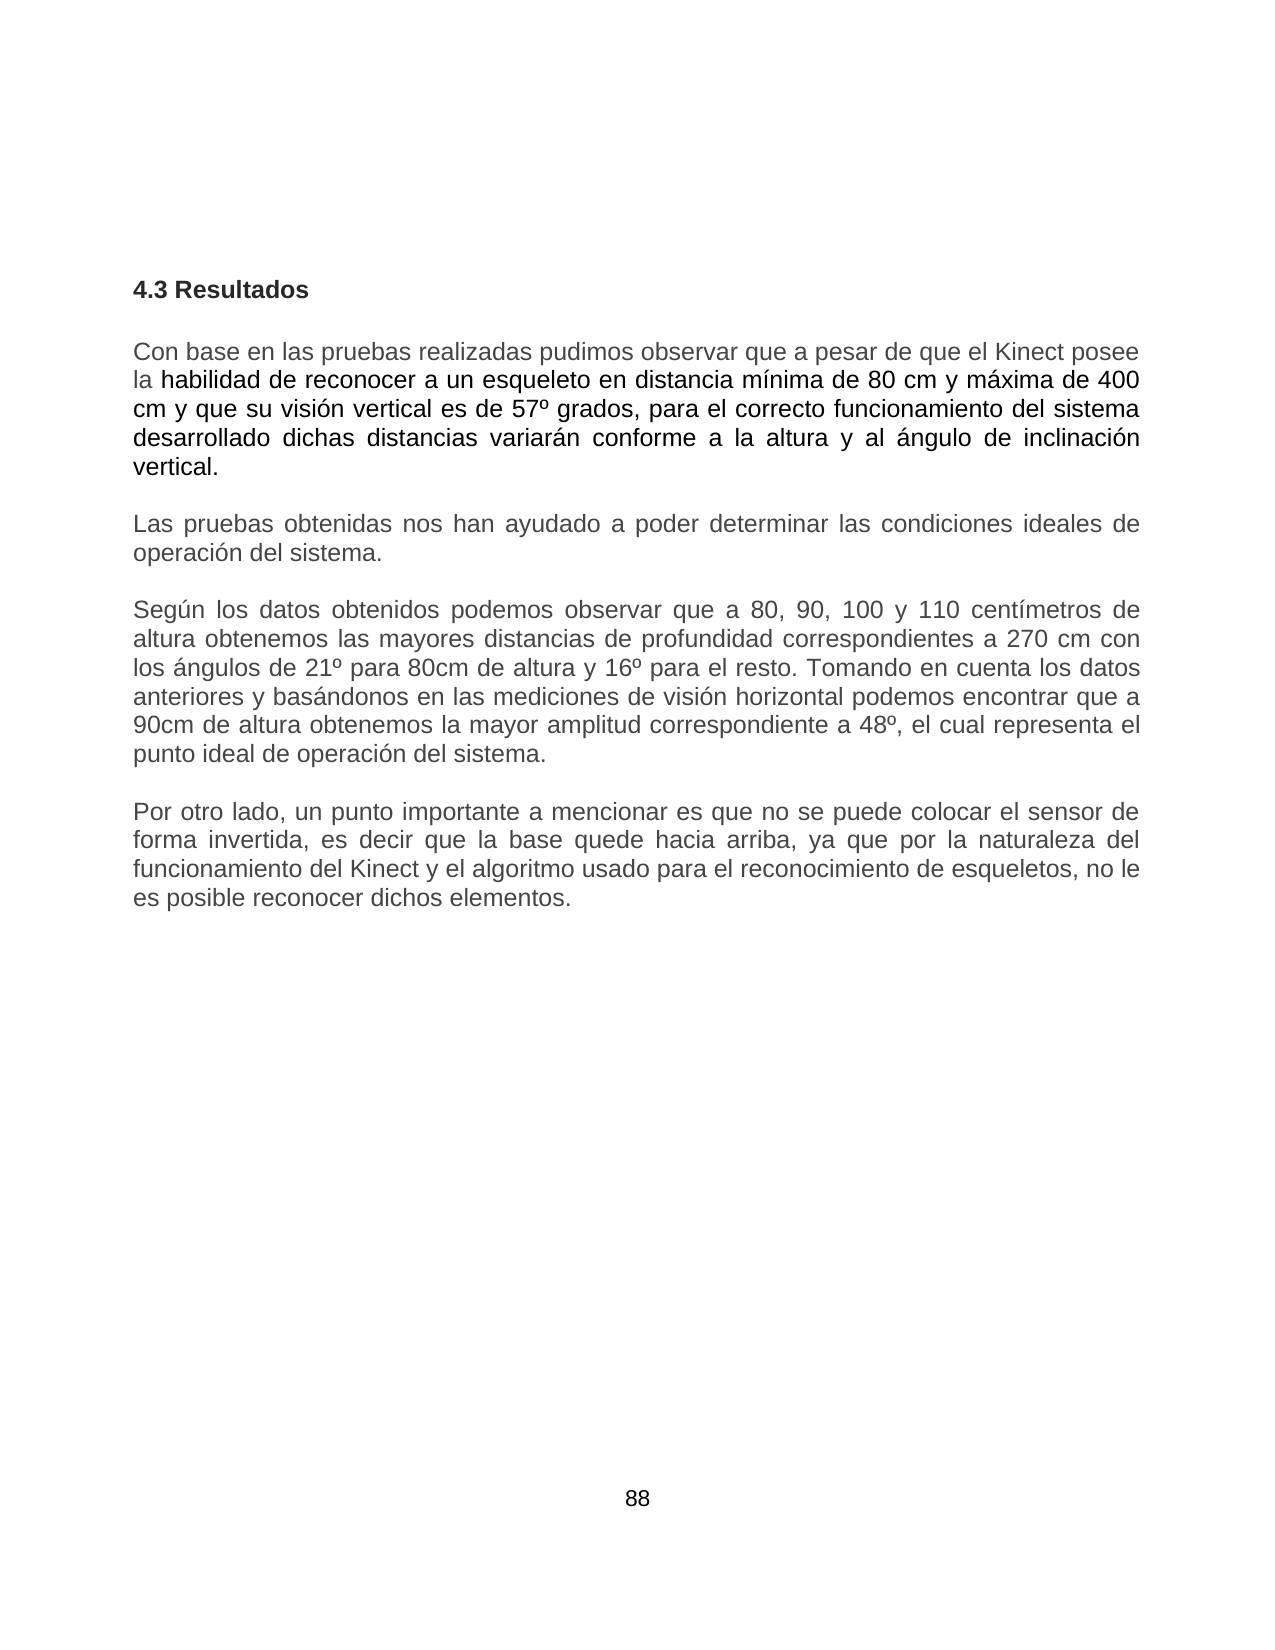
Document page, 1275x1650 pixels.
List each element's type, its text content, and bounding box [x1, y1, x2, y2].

text Según los datos obtenidos podemos observar que a 80, 90, 100 y 110 centímetros de altura obtenemos las mayores distancias de profundidad correspondientes a 270 cm con los ángulos de 21º para 80cm de altura y 16º para el resto. Tomando en cuenta los datos anteriores y basándonos en las mediciones de visión horizontal podemos encontrar que a 90cm de altura obtenemos la mayor amplitud correspondiente a 48º, el cual representa el punto ideal de operación del sistema. [133, 567, 1142, 768]
subtitle 4.3 Resultados [133, 275, 1142, 304]
text Con base en las pruebas realizadas pudimos observar que a pesar de que el Kinect posee la habilidad de reconocer a un esqueleto en distancia mínima de 80 cm y máxima de 400 cm y que su visión vertical es de 57º grados, para el correcto funcionamiento del sistema desarrollado dichas distancias variarán conforme a la altura y al ángulo de inclinación vertical. [133, 337, 1142, 481]
text Las pruebas obtenidas nos han ayudado a poder determinar las condiciones ideales de operación del sistema. [133, 509, 1142, 567]
text Por otro lado, un punto importante a mencionar es que no se puede colocar el sensor de forma invertida, es decir que la base quede hacia arriba, ya que por la naturaleza del funcionamiento del Kinect y el algoritmo usado para el reconocimiento de esqueletos, no le es posible reconocer dichos elementos. [133, 797, 1142, 912]
